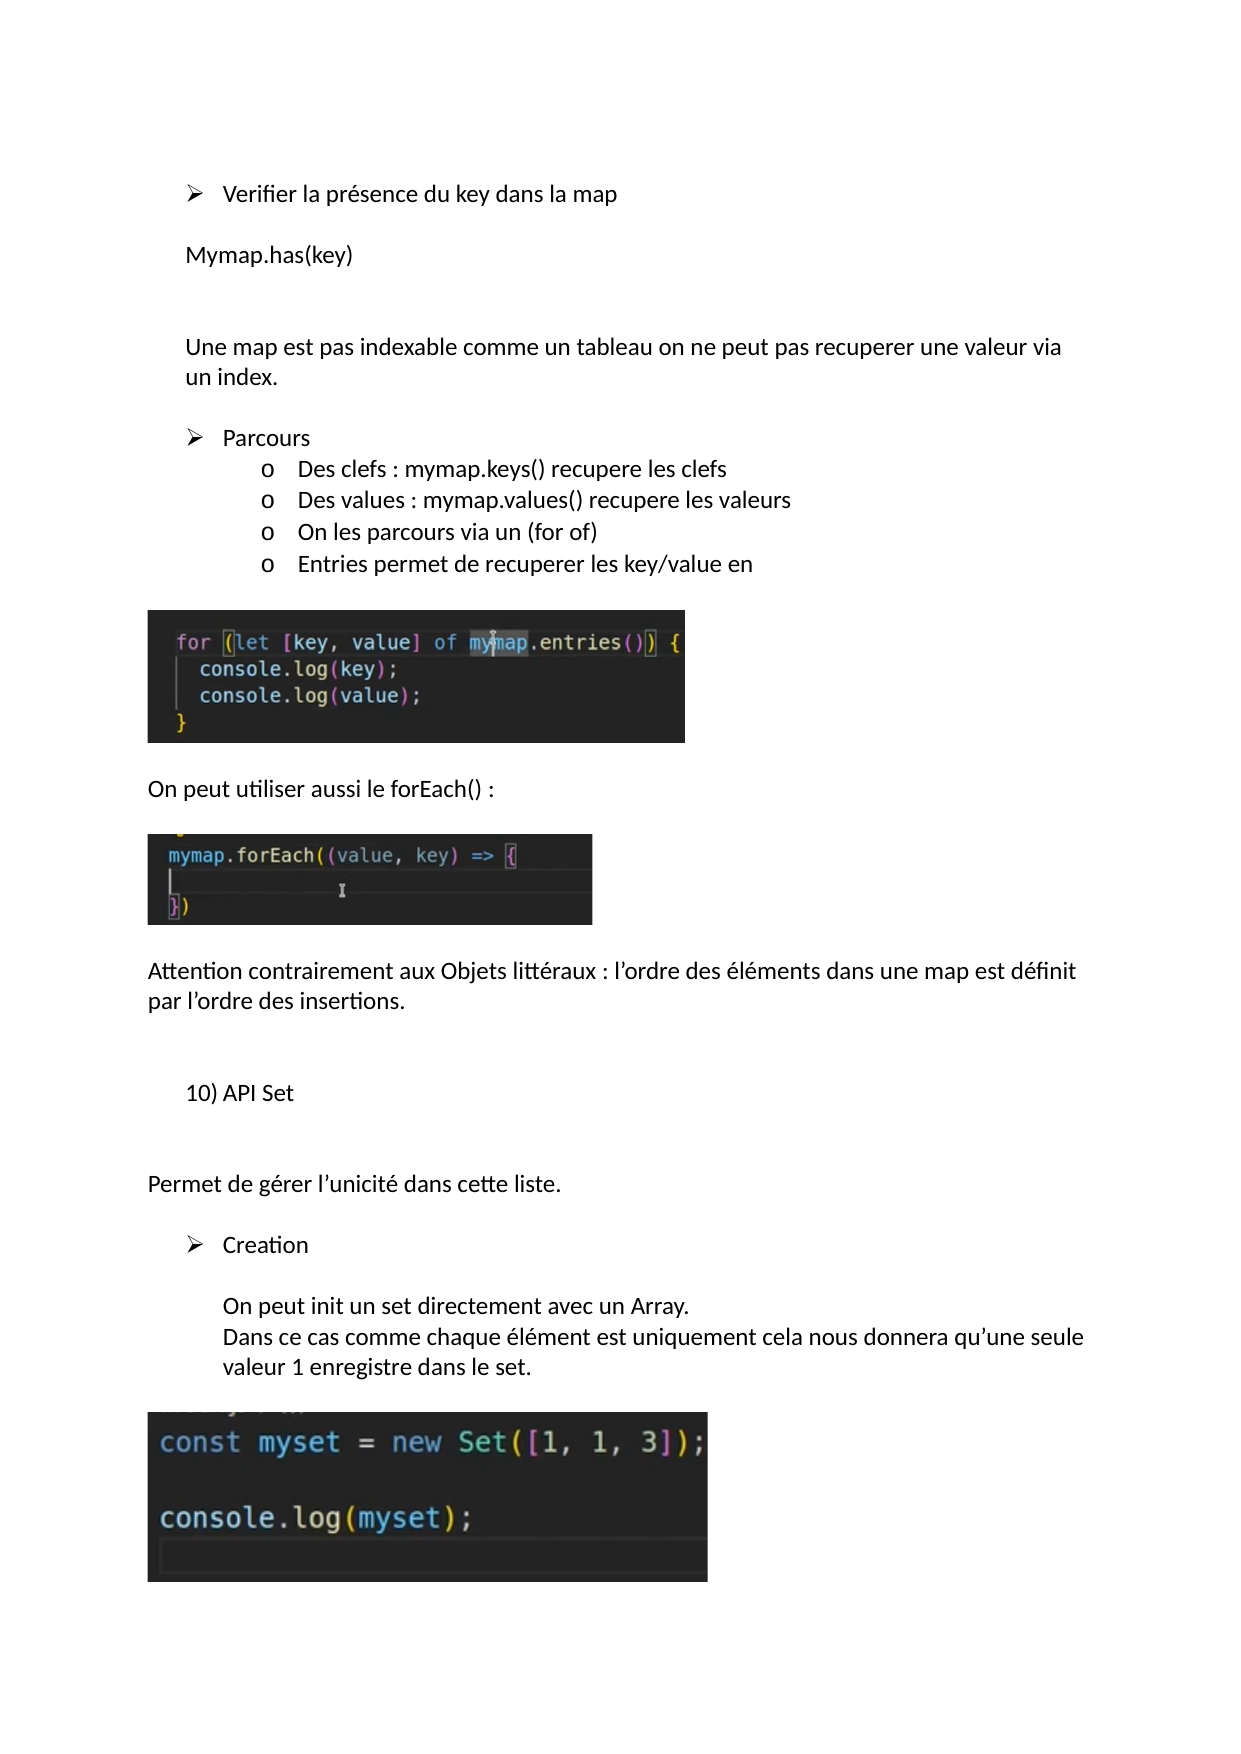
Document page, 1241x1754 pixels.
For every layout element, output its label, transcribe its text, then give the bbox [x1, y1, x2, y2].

list Dans ce cas comme chaque élément est uniquement cela nous donnera qu’une seule valeur 1 enregistre dans le set. [223, 1321, 1093, 1382]
list API Set [185, 1077, 1093, 1107]
list Des clefs : mymap.keys() recupere les clefs [260, 453, 1093, 484]
list On peut init un set directement avec un Array. [223, 1291, 1093, 1321]
picture [147, 834, 593, 925]
text Une map est pas indexable comme un tableau on ne peut pas recuperer une valeur via un index. [185, 331, 1093, 392]
text Attention contrairement aux Objets littéraux : l’ordre des éléments dans une map est définit par l’ordre des insertions. [148, 955, 1093, 1016]
picture [147, 1412, 708, 1582]
list Verifier la présence du key dans la map [185, 178, 1093, 209]
text Mymap.has(key) [185, 239, 1093, 270]
picture [147, 610, 685, 743]
list On les parcours via un (for of) [260, 516, 1093, 548]
list Parcours [185, 422, 1093, 453]
text Permet de gérer l’unicité dans cette liste. [148, 1168, 1093, 1199]
list Des values : mymap.values() recupere les valeurs [260, 484, 1093, 516]
list Creation [185, 1229, 1093, 1260]
list Entries permet de recuperer les key/value en [260, 548, 1093, 580]
text On peut utiliser aussi le forEach() : [148, 773, 1093, 804]
